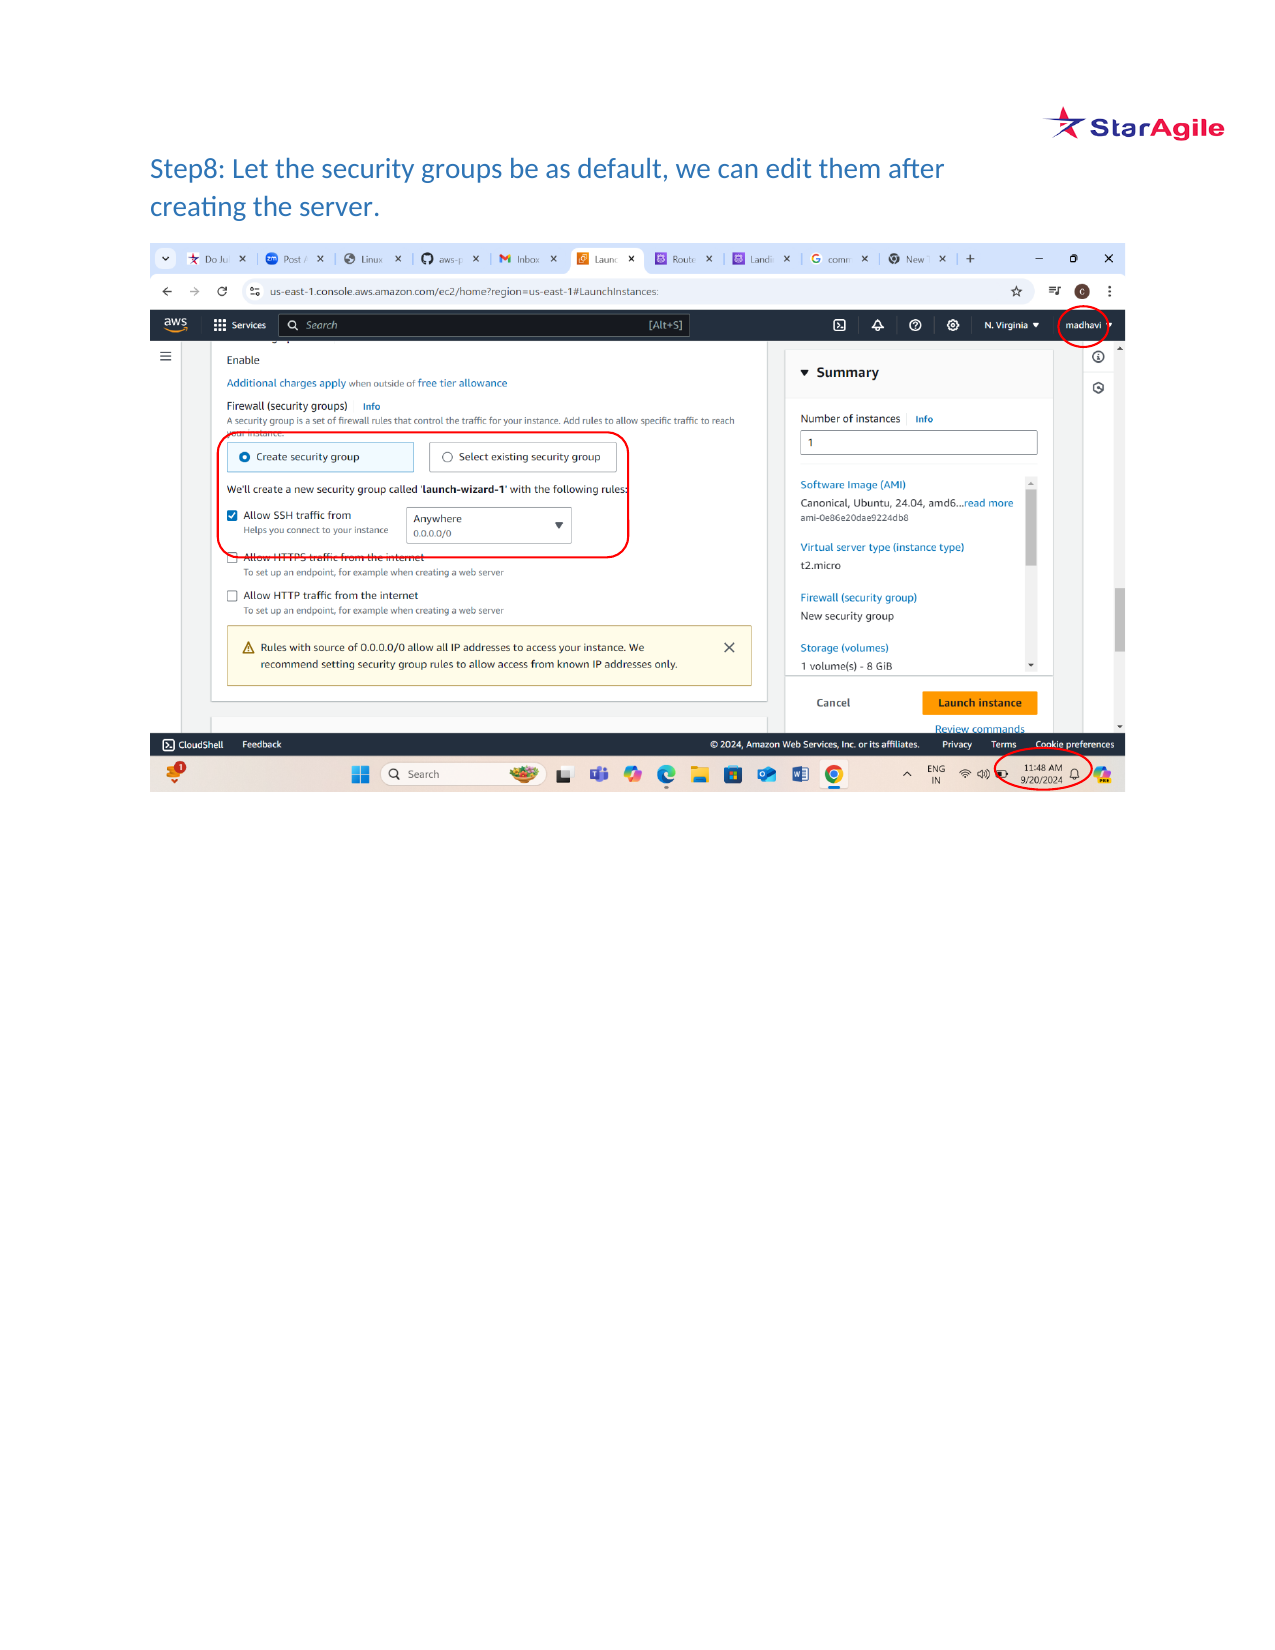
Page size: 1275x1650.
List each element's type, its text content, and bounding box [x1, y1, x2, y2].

picture [1033, 56, 1236, 203]
text Step8: Let the security groups be as default, we can edit them after creating the server. [150, 150, 1125, 224]
picture [150, 243, 1125, 792]
